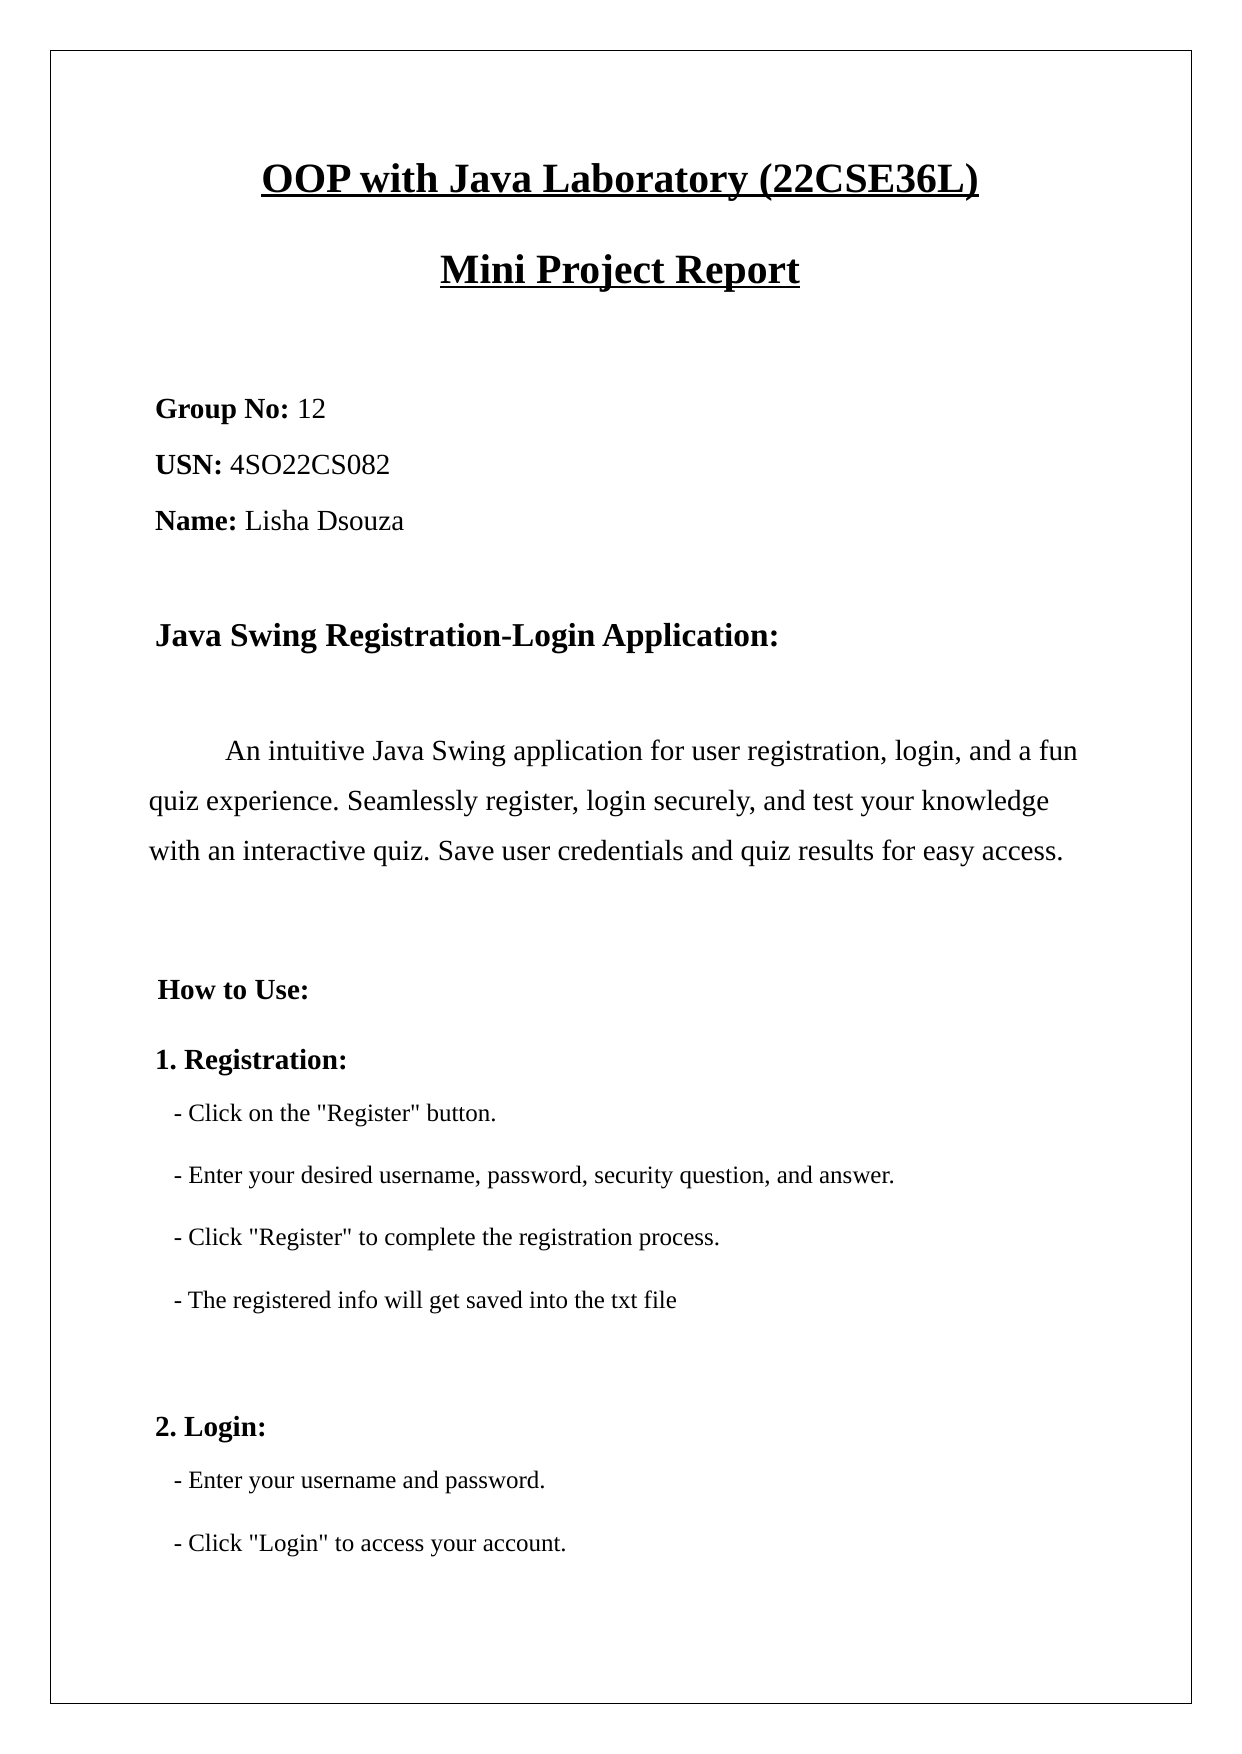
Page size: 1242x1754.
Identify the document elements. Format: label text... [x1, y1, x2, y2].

text - Click on the "Register" button. [148, 1098, 1090, 1127]
text - The registered info will get saved into the txt file [148, 1285, 1090, 1313]
text - Click "Login" to access your account. [148, 1528, 1090, 1556]
text An intuitive Java Swing application for user registration, login, and a fun quiz experience. Seamlessly register, login securely, and test your knowledge with an interactive quiz. Save user credentials and quiz results for easy access. [148, 733, 1090, 867]
text Group No: 12 [148, 391, 1090, 425]
text - Enter your username and password. [148, 1465, 1090, 1494]
text 2. Login: [148, 1409, 1090, 1443]
text How to Use: [150, 972, 1090, 1006]
text OOP with Java Laboratory (22CSE36L) [150, 153, 1090, 201]
text - Click "Register" to complete the registration process. [148, 1222, 1090, 1251]
text 1. Registration: [148, 1042, 1090, 1075]
text Name: Lisha Dsouza [148, 503, 1090, 537]
text Java Swing Registration-Login Application: [148, 615, 1090, 654]
text USN: 4SO22CS082 [148, 447, 1090, 481]
text Mini Project Report [150, 244, 1090, 292]
text - Enter your desired username, password, security question, and answer. [148, 1160, 1090, 1189]
